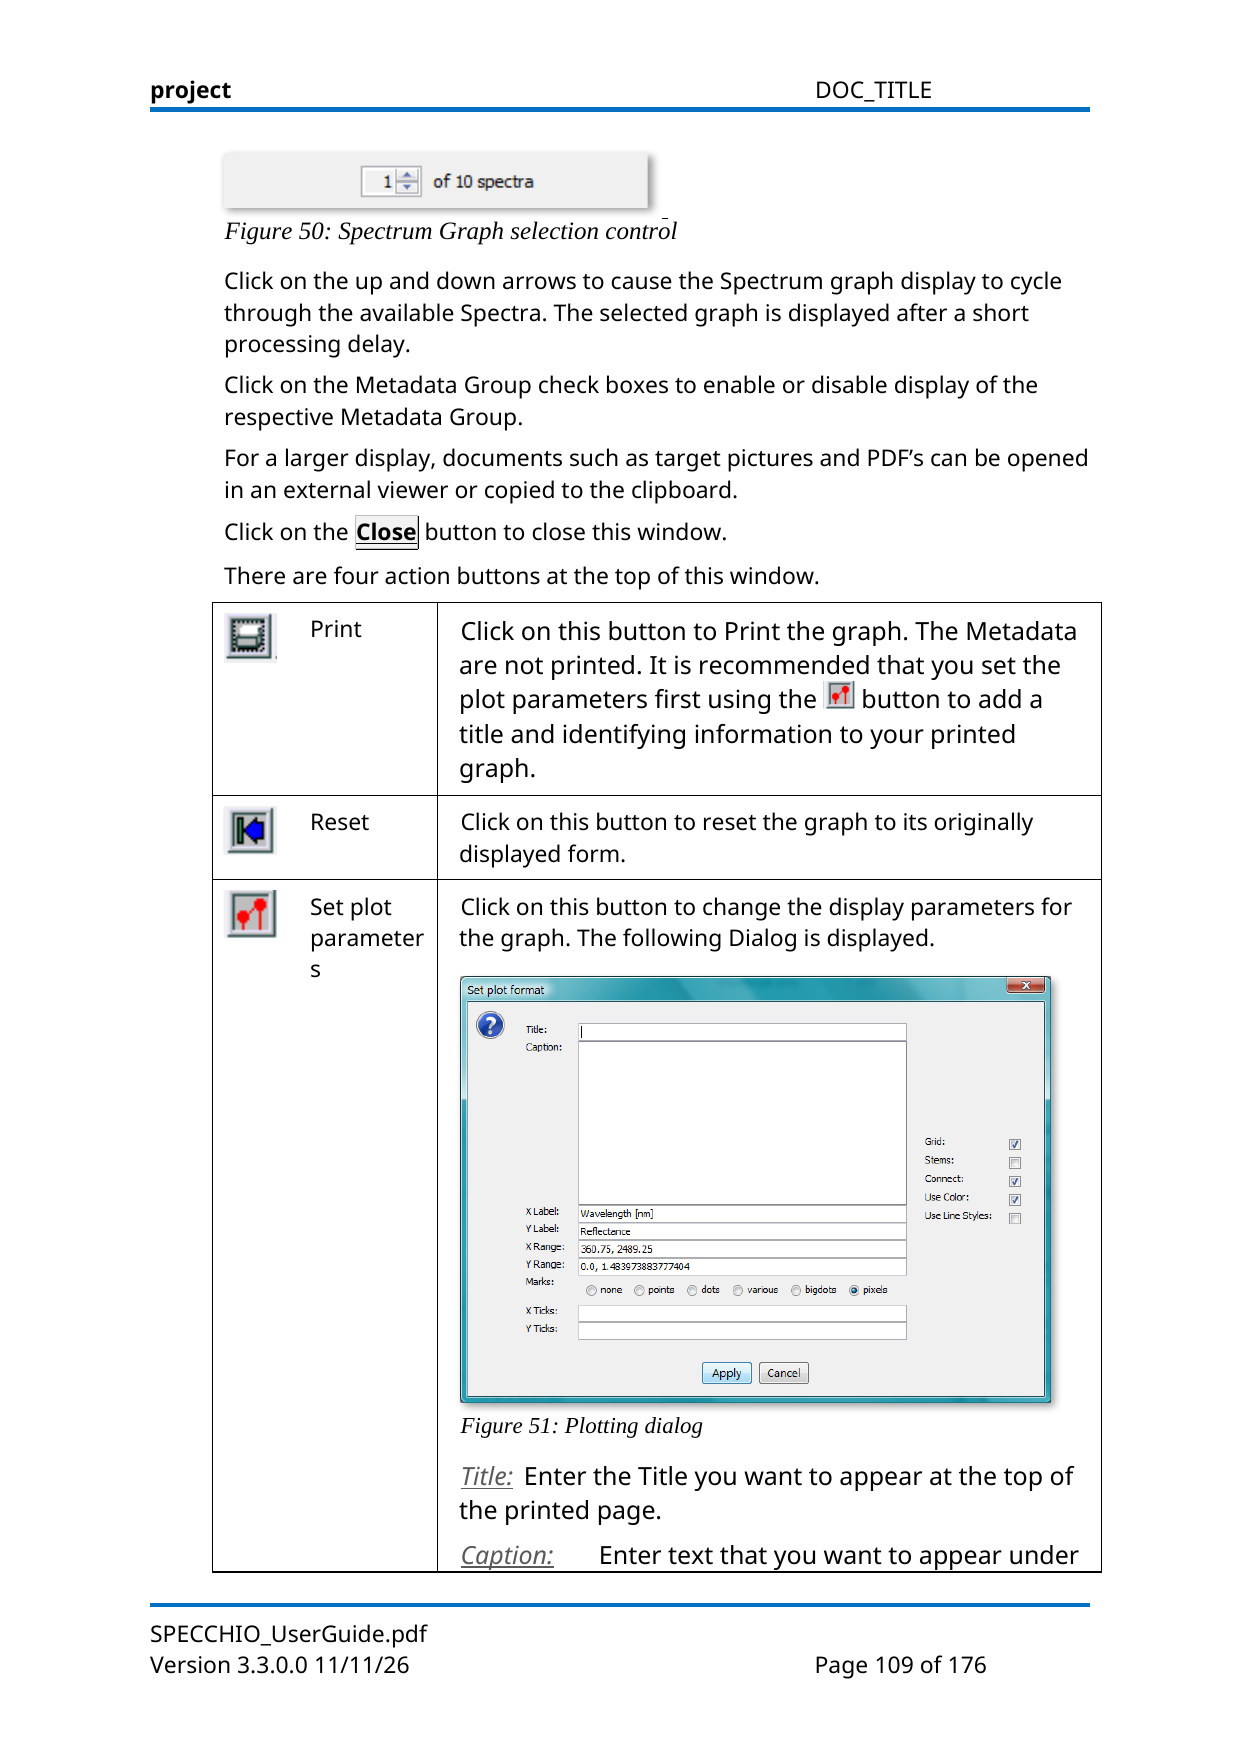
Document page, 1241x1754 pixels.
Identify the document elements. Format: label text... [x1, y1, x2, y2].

table_cell [213, 796, 299, 879]
text Figure 50: Spectrum Graph selection control [150, 216, 1090, 244]
text There are four action buttons at the top of this window. [224, 560, 1090, 591]
picture [223, 890, 278, 938]
picture [223, 806, 277, 855]
text For a larger display, documents such as target pictures and PDF’s can be opened in an external viewer or copied to the clipboard. [224, 442, 1090, 505]
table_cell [438, 880, 1101, 1571]
table_cell Reset [299, 796, 437, 879]
text Click on the Metadata Group check boxes to enable or disable display of the respective Metadata Group. [224, 369, 1090, 432]
picture [223, 613, 277, 663]
picture [460, 976, 1051, 1403]
picture [223, 153, 648, 208]
table_cell Click on this button to reset the graph to its originally displayed form. [438, 796, 1101, 879]
text Click on the Close button to close this window. [224, 515, 356, 550]
table_cell [213, 880, 299, 1571]
text Click on the Close button to close this window. [418, 515, 1090, 550]
table_header Click on this button to Print the graph. The Metadata are not printed. It is recommended that you set the plot parameters first using the button to add a title and identifying information to your printed graph. [438, 603, 1101, 795]
table_header Print [299, 603, 437, 795]
picture [823, 681, 855, 709]
table_header [213, 603, 299, 795]
text Click on the up and down arrows to cause the Spectrum graph display to cycle through the available Spectra. The selected graph is displayed after a short processing delay. [224, 265, 1090, 359]
table_cell Set plot parameters [299, 880, 437, 1571]
